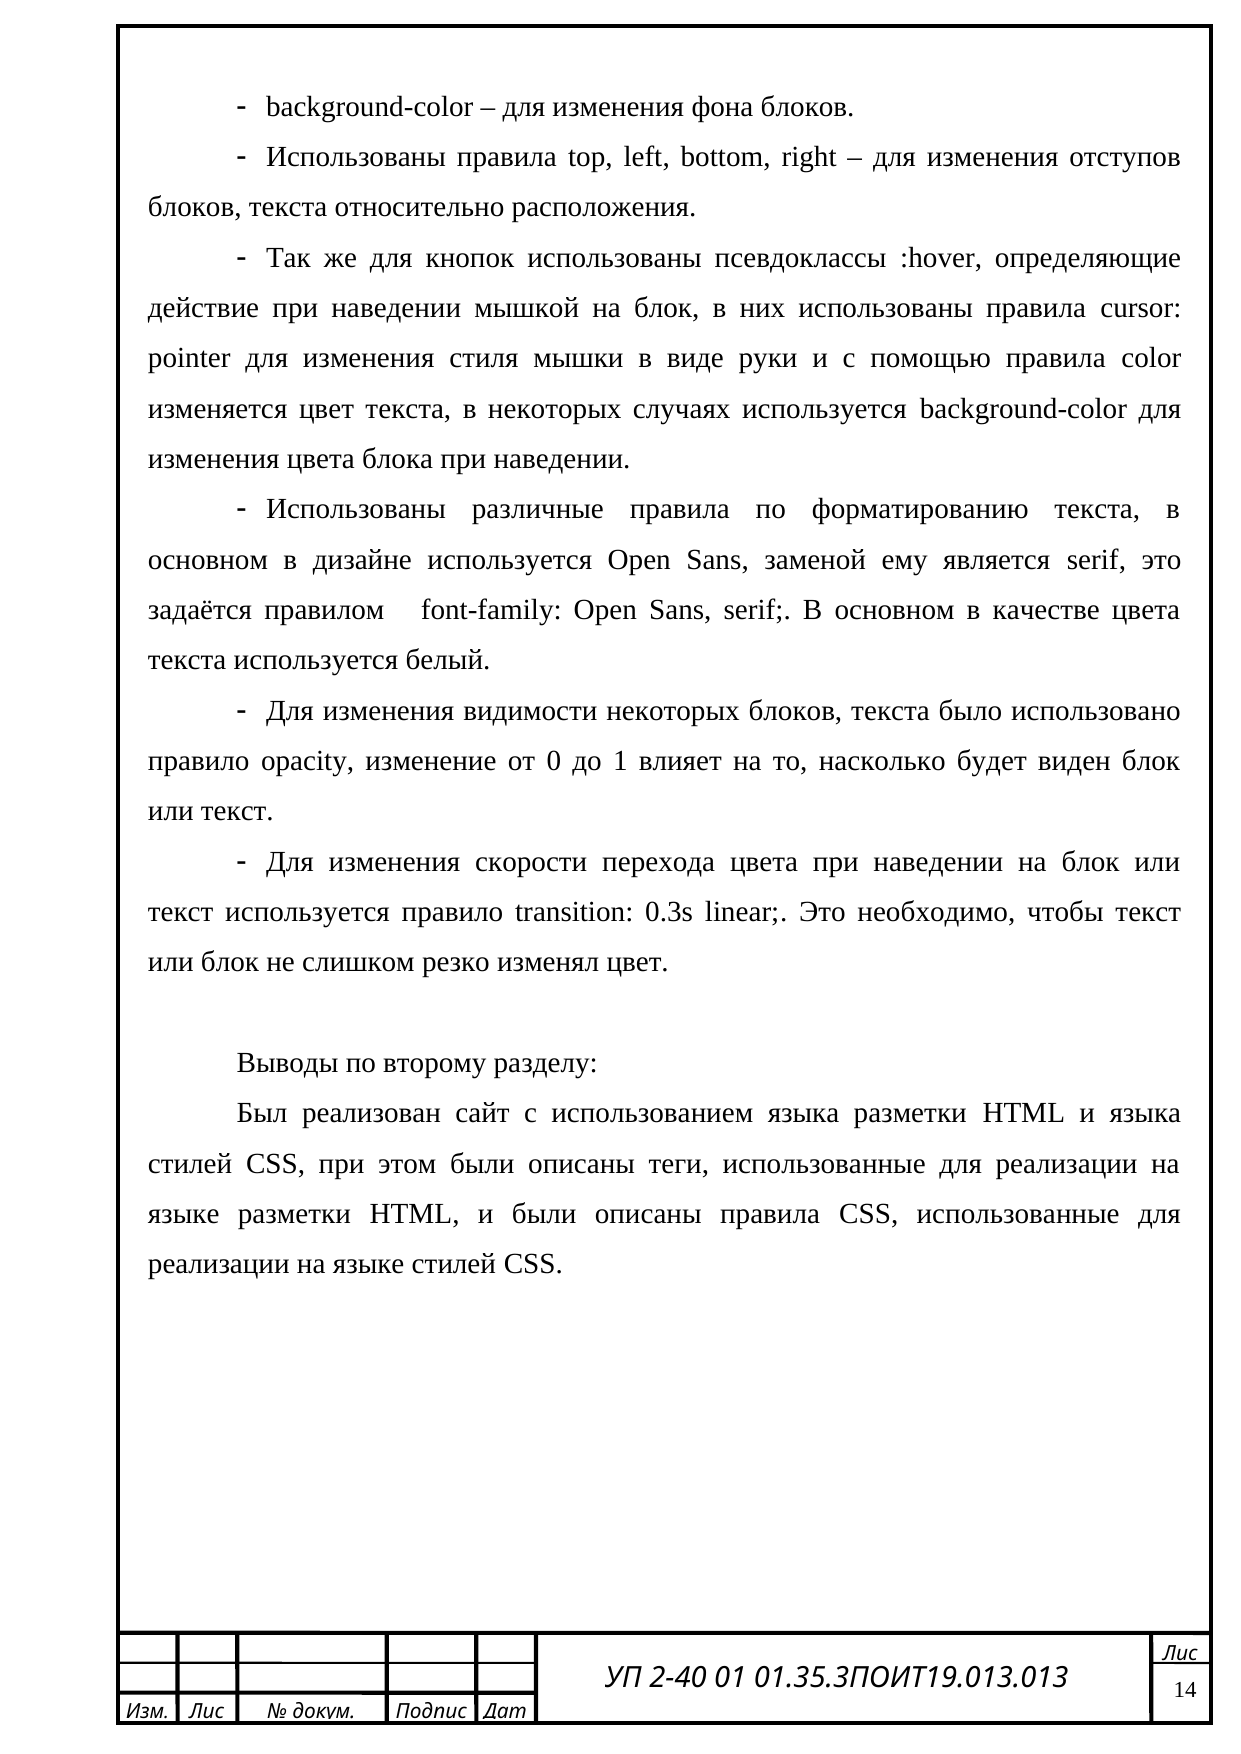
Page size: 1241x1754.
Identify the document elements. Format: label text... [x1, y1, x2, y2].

text Был реализован сайт с использованием языка разметки HTML и языка стилей CSS, при этом были описаны теги, использованные для реализации на языке разметки HTML, и были описаны правила CSS, использованные для реализации на языке стилей CSS. [148, 1096, 1181, 1280]
list Так же для кнопок использованы псевдоклассы :hover, определяющие действие при наведении мышкой на блок, в них использованы правила cursor: pointer для изменения стиля мышки в виде руки и с помощью правила color изменяется цвет текста, в некоторых случаях используется background-color для изменения цвета блока при наведении. [148, 240, 1181, 475]
list Для изменения скорости перехода цвета при наведении на блок или текст используется правило transition: 0.3s linear;. Это необходимо, чтобы текст или блок не слишком резко изменял цвет. [148, 844, 1181, 978]
list Использованы различные правила по форматированию текста, в основном в дизайне используется Open Sans, заменой ему является serif, это задаётся правилом font-family: Open Sans, serif;. В основном в качестве цвета текста используется белый. [148, 491, 1181, 676]
list Для изменения видимости некоторых блоков, текста было использовано правило opacity, изменение от 0 до 1 влияет на то, насколько будет виден блок или текст. [148, 693, 1181, 827]
list background-color – для изменения фона блоков. [148, 89, 1181, 122]
list Использованы правила top, left, bottom, right – для изменения отступов блоков, текста относительно расположения. [148, 139, 1181, 223]
text Выводы по второму разделу: [148, 1045, 1181, 1079]
